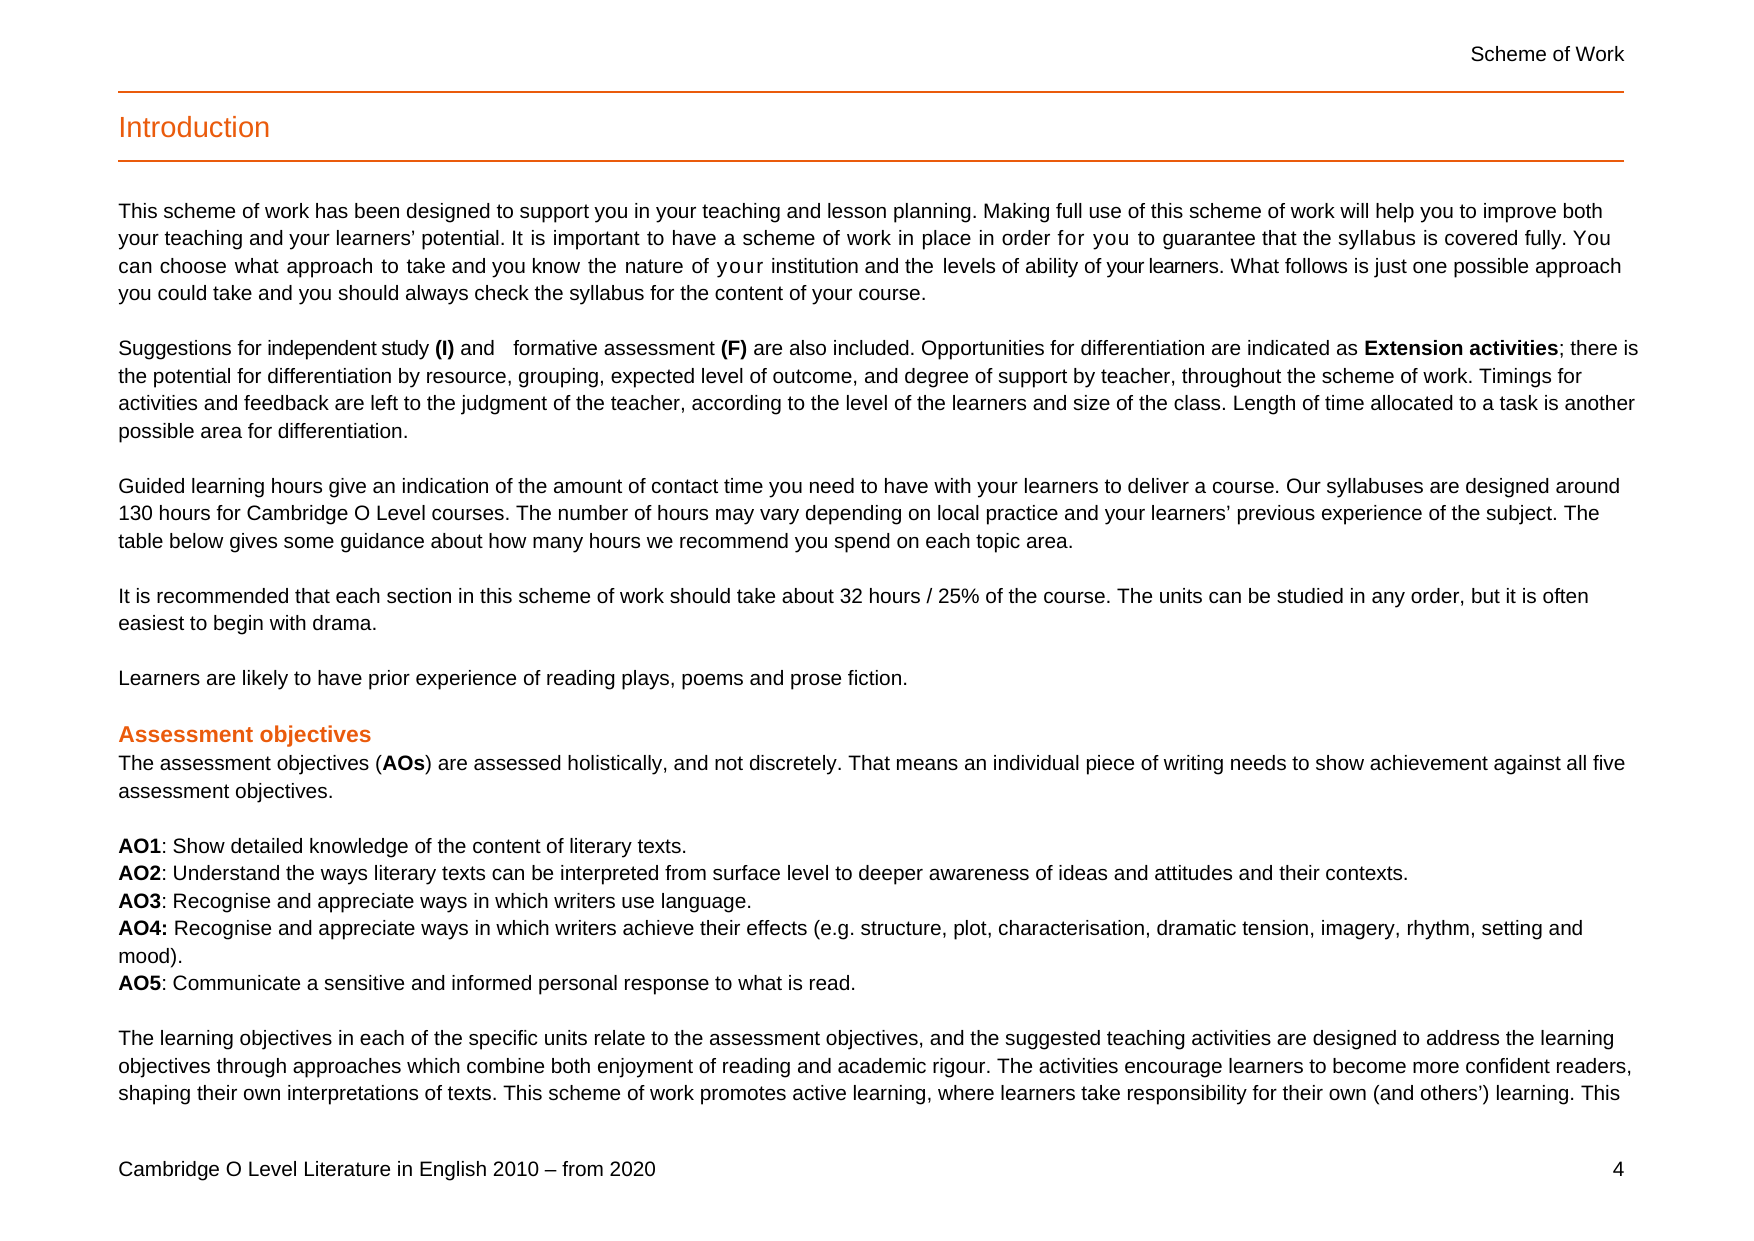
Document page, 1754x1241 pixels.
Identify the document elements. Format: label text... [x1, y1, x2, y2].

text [118, 1026, 1639, 1105]
text This scheme of work has been designed to support you in your teaching and lesson planning. Making full use of this scheme of work will help you to improve both your teaching and your learners’ potential. It is important to have a scheme of work in place in order for you to guarantee that the syllabus is covered fully. You can choose what approach to take and you know the nature of your institution and the levels of ability of your learners. What follows is just one possible approach you could take and you should always check the syllabus for the content of your course. [118, 198, 1639, 305]
text Assessment objectives [118, 721, 1639, 747]
text AO3: Recognise and appreciate ways in which writers use language. [118, 889, 1639, 913]
subtitle Introduction [118, 93, 1624, 160]
text Suggestions for independent study (I) and formative assessment (F) are also included. Opportunities for differentiation are indicated as Extension activities; there is the potential for differentiation by resource, grouping, expected level of outcome, and degree of support by teacher, throughout the scheme of work. Timings for activities and feedback are left to the judgment of the teacher, according to the level of the learners and size of the class. Length of time allocated to a task is another possible area for differentiation. [118, 336, 1639, 442]
text AO5: Communicate a sensitive and informed personal response to what is read. [118, 971, 1639, 995]
text Learners are likely to have prior experience of reading plays, poems and prose fiction. [118, 666, 1639, 690]
text AO4: Recognise and appreciate ways in which writers achieve their effects (e.g. structure, plot, characterisation, dramatic tension, imagery, rhythm, setting and mood). [118, 916, 1639, 968]
text It is recommended that each section in this scheme of work should take about 32 hours / 25% of the course. The units can be studied in any order, but it is often easiest to begin with drama. [118, 583, 1634, 635]
text Guided learning hours give an indication of the amount of contact time you need to have with your learners to deliver a course. Our syllabuses are designed around 130 hours for Cambridge O Level courses. The number of hours may vary depending on local practice and your learners’ previous experience of the subject. The table below gives some guidance about how many hours we recommend you spend on each topic area. [118, 473, 1634, 552]
text AO2: Understand the ways literary texts can be interpreted from surface level to deeper awareness of ideas and attitudes and their contexts. [118, 861, 1639, 885]
text The assessment objectives (AOs) are assessed holistically, and not discretely. That means an individual piece of writing needs to show achievement against all five assessment objectives. [118, 751, 1639, 803]
text AO1: Show detailed knowledge of the content of literary texts. [118, 834, 1639, 858]
